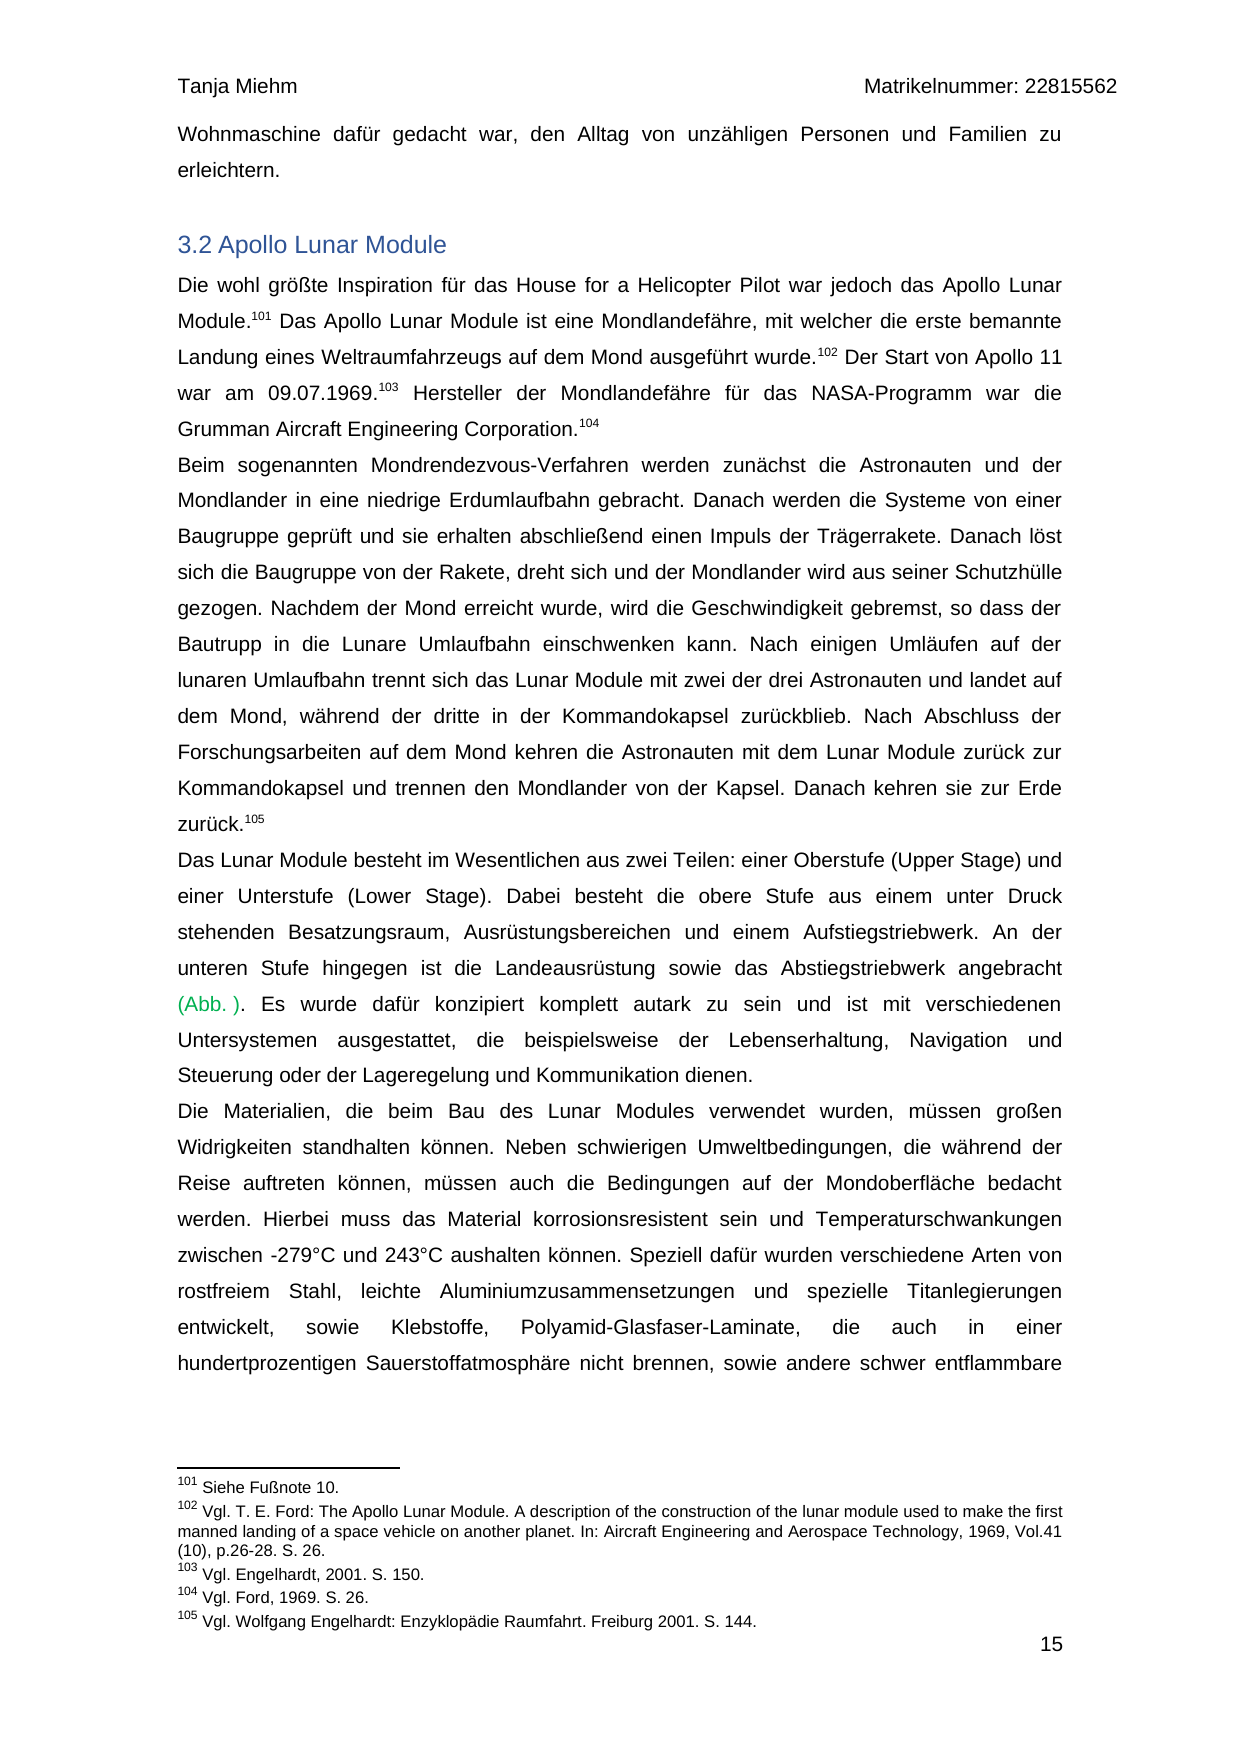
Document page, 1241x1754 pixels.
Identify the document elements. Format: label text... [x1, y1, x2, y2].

text Das Lunar Module besteht im Wesentlichen aus zwei Teilen: einer Oberstufe (Upper Stage) und einer Unterstufe (Lower Stage). Dabei besteht die obere Stufe aus einem unter Druck stehenden Besatzungsraum, Ausrüstungsbereichen und einem Aufstiegstriebwerk. An der unteren Stufe hingegen ist die Landeausrüstung sowie das Abstiegstriebwerk angebracht (Abb. ). Es wurde dafür konzipiert komplett autark zu sein und ist mit verschiedenen Untersystemen ausgestattet, die beispielsweise der Lebenserhaltung, Navigation und Steuerung oder der Lageregelung und Kommunikation dienen. [177, 848, 1063, 1087]
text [177, 122, 1063, 182]
subtitle Apollo Lunar Module [177, 229, 1063, 258]
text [177, 1099, 1063, 1411]
text Beim sogenannten Mondrendezvous-Verfahren werden zunächst die Astronauten und der Mondlander in eine niedrige Erdumlaufbahn gebracht. Danach werden die Systeme von einer Baugruppe geprüft und sie erhalten abschließend einen Impuls der Trägerrakete. Danach löst sich die Baugruppe von der Rakete, dreht sich und der Mondlander wird aus seiner Schutzhülle gezogen. Nachdem der Mond erreicht wurde, wird die Geschwindigkeit gebremst, so dass der Bautrupp in die Lunare Umlaufbahn einschwenken kann. Nach einigen Umläufen auf der lunaren Umlaufbahn trennt sich das Lunar Module mit zwei der drei Astronauten und landet auf dem Mond, während der dritte in der Kommandokapsel zurückblieb. Nach Abschluss der Forschungsarbeiten auf dem Mond kehren die Astronauten mit dem Lunar Module zurück zur Kommandokapsel und trennen den Mondlander von der Kapsel. Danach kehren sie zur Erde zurück. [177, 452, 1063, 836]
text Die wohl größte Inspiration für das House for a Helicopter Pilot war jedoch das Apollo Lunar Module. Das Apollo Lunar Module ist eine Mondlandefähre, mit welcher die erste bemannte Landung eines Weltraumfahrzeugs auf dem Mond ausgeführt wurde. Der Start von Apollo 11 war am 09.07.1969. Hersteller der Mondlandefähre für das NASA-Programm war die Grumman Aircraft Engineering Corporation. [177, 273, 1063, 440]
